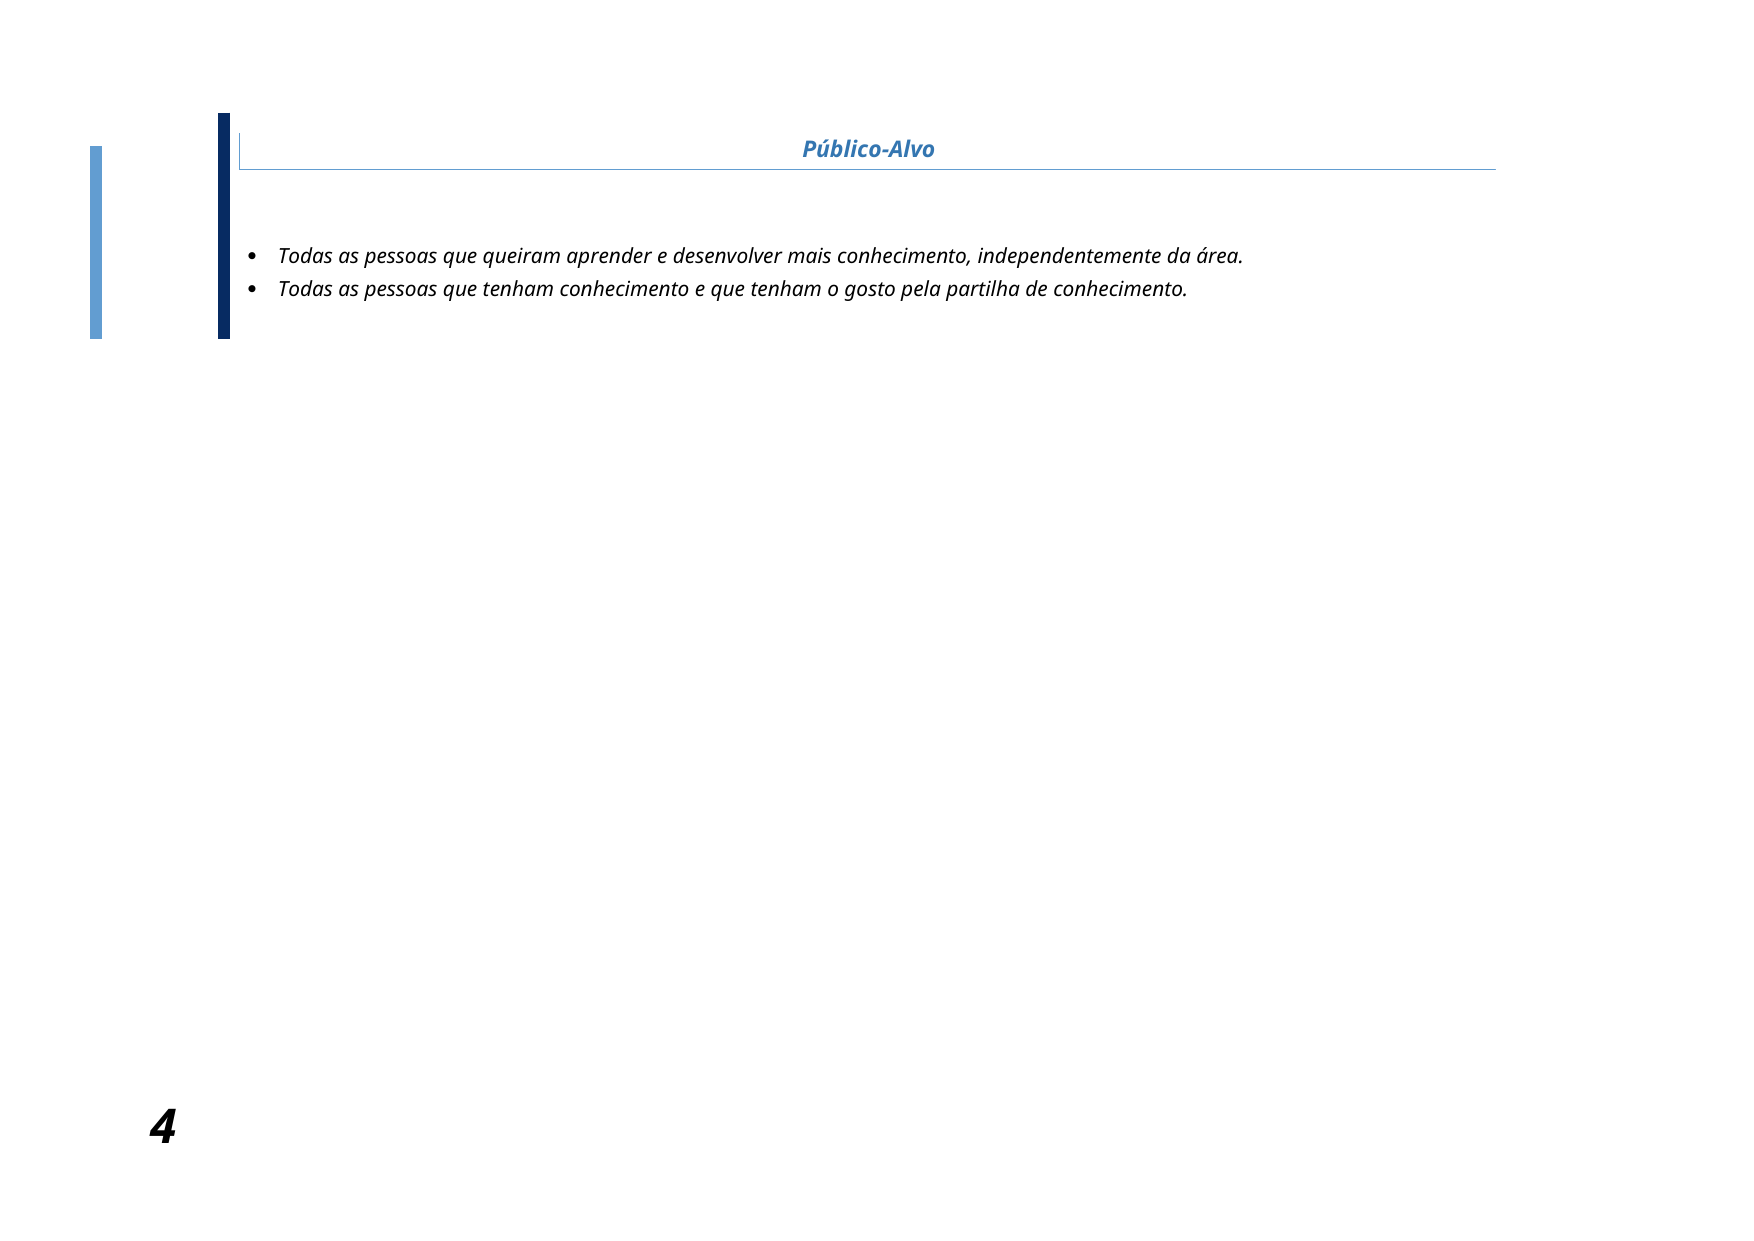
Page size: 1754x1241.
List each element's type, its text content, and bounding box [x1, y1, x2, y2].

table_header [61, 113, 218, 338]
table_header Público-Alvo Todas as pessoas que queiram aprender e desenvolver mais conhecimento, independentemente da área. Todas as pessoas que tenham conhecimento e que tenham o gosto pela partilha de conhecimento. [230, 113, 1507, 338]
